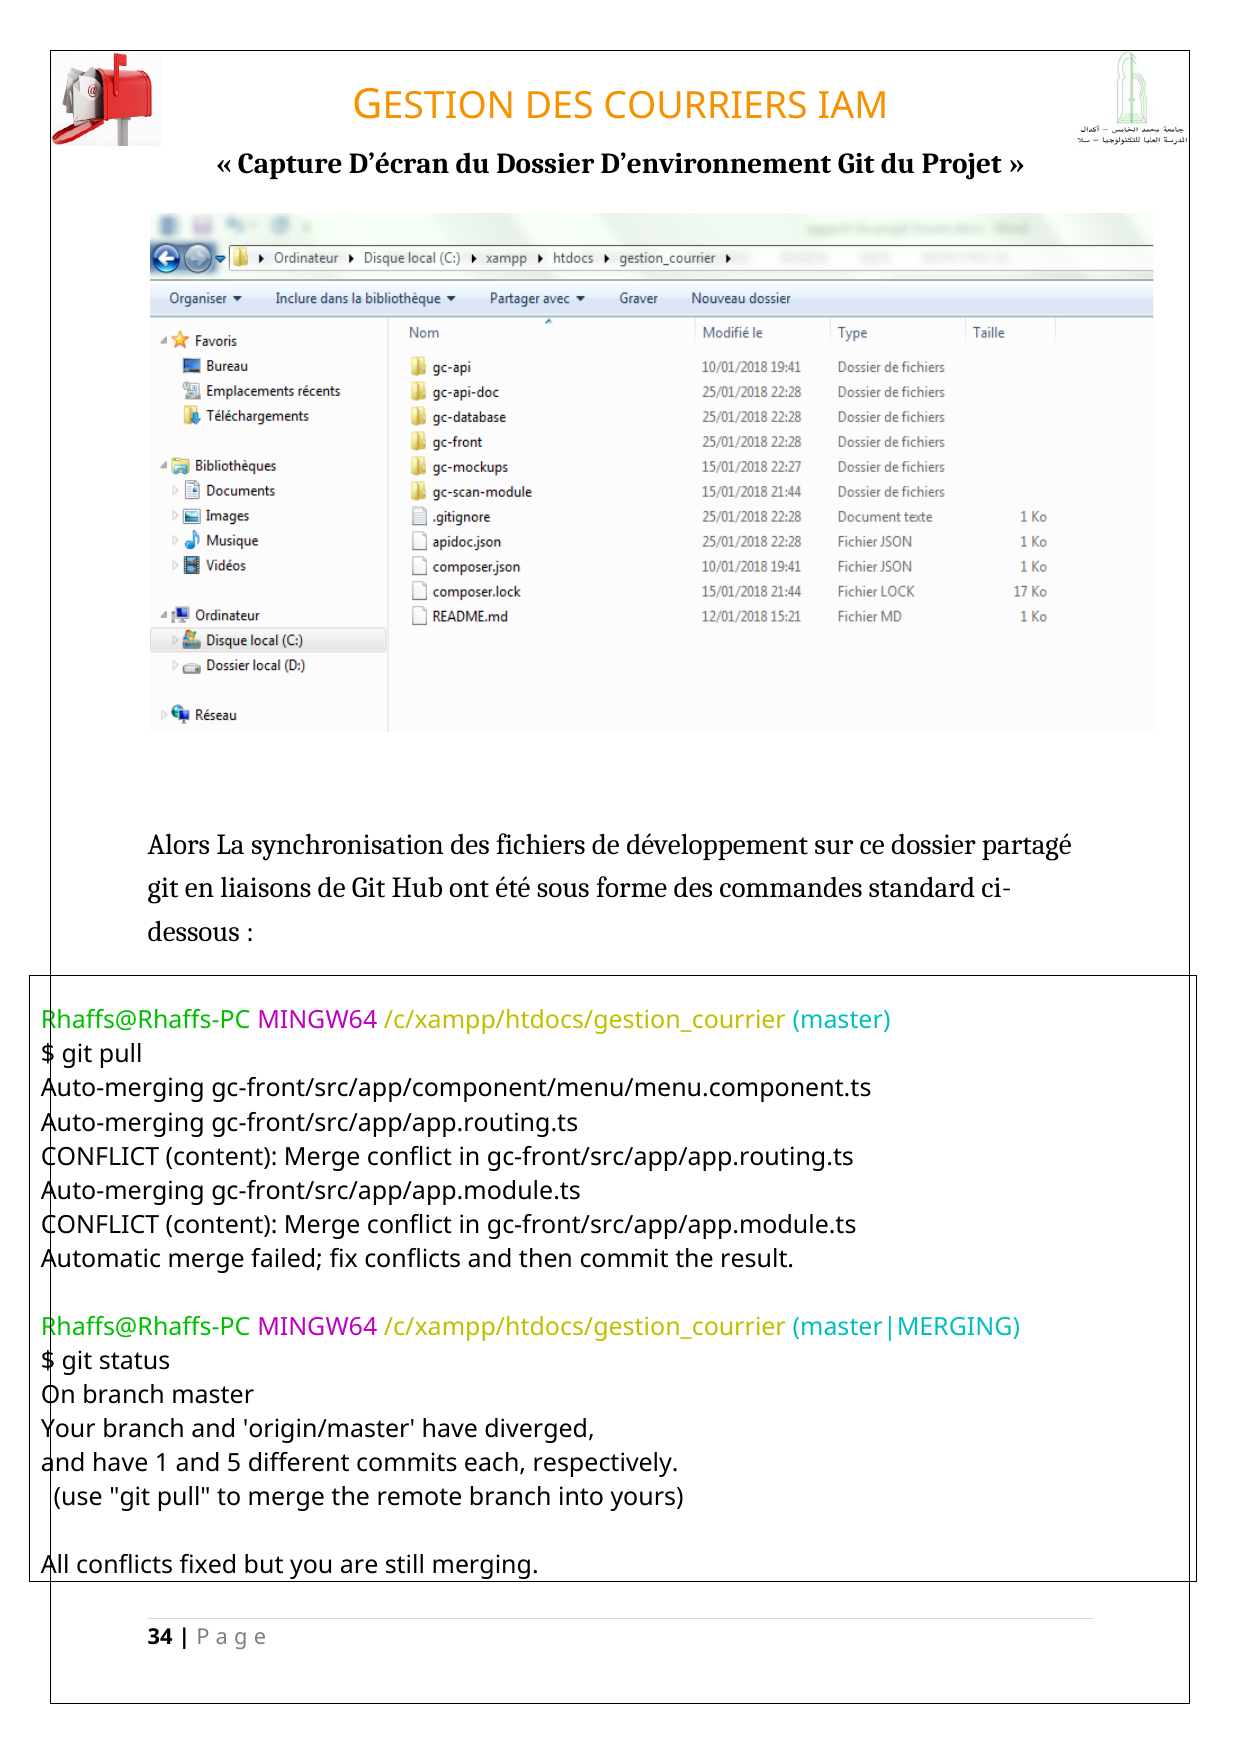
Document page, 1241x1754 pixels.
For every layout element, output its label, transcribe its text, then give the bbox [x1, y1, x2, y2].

text Alors La synchronisation des fichiers de développement sur ce dossier partagé git en liaisons de Git Hub ont été sous forme des commandes standard ci-dessous : [147, 828, 1093, 949]
picture [150, 213, 1154, 732]
picture [51, 51, 162, 146]
text « Capture D’écran du Dossier D’environnement Git du Projet » [147, 148, 1093, 181]
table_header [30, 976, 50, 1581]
picture [1076, 51, 1188, 146]
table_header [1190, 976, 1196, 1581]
